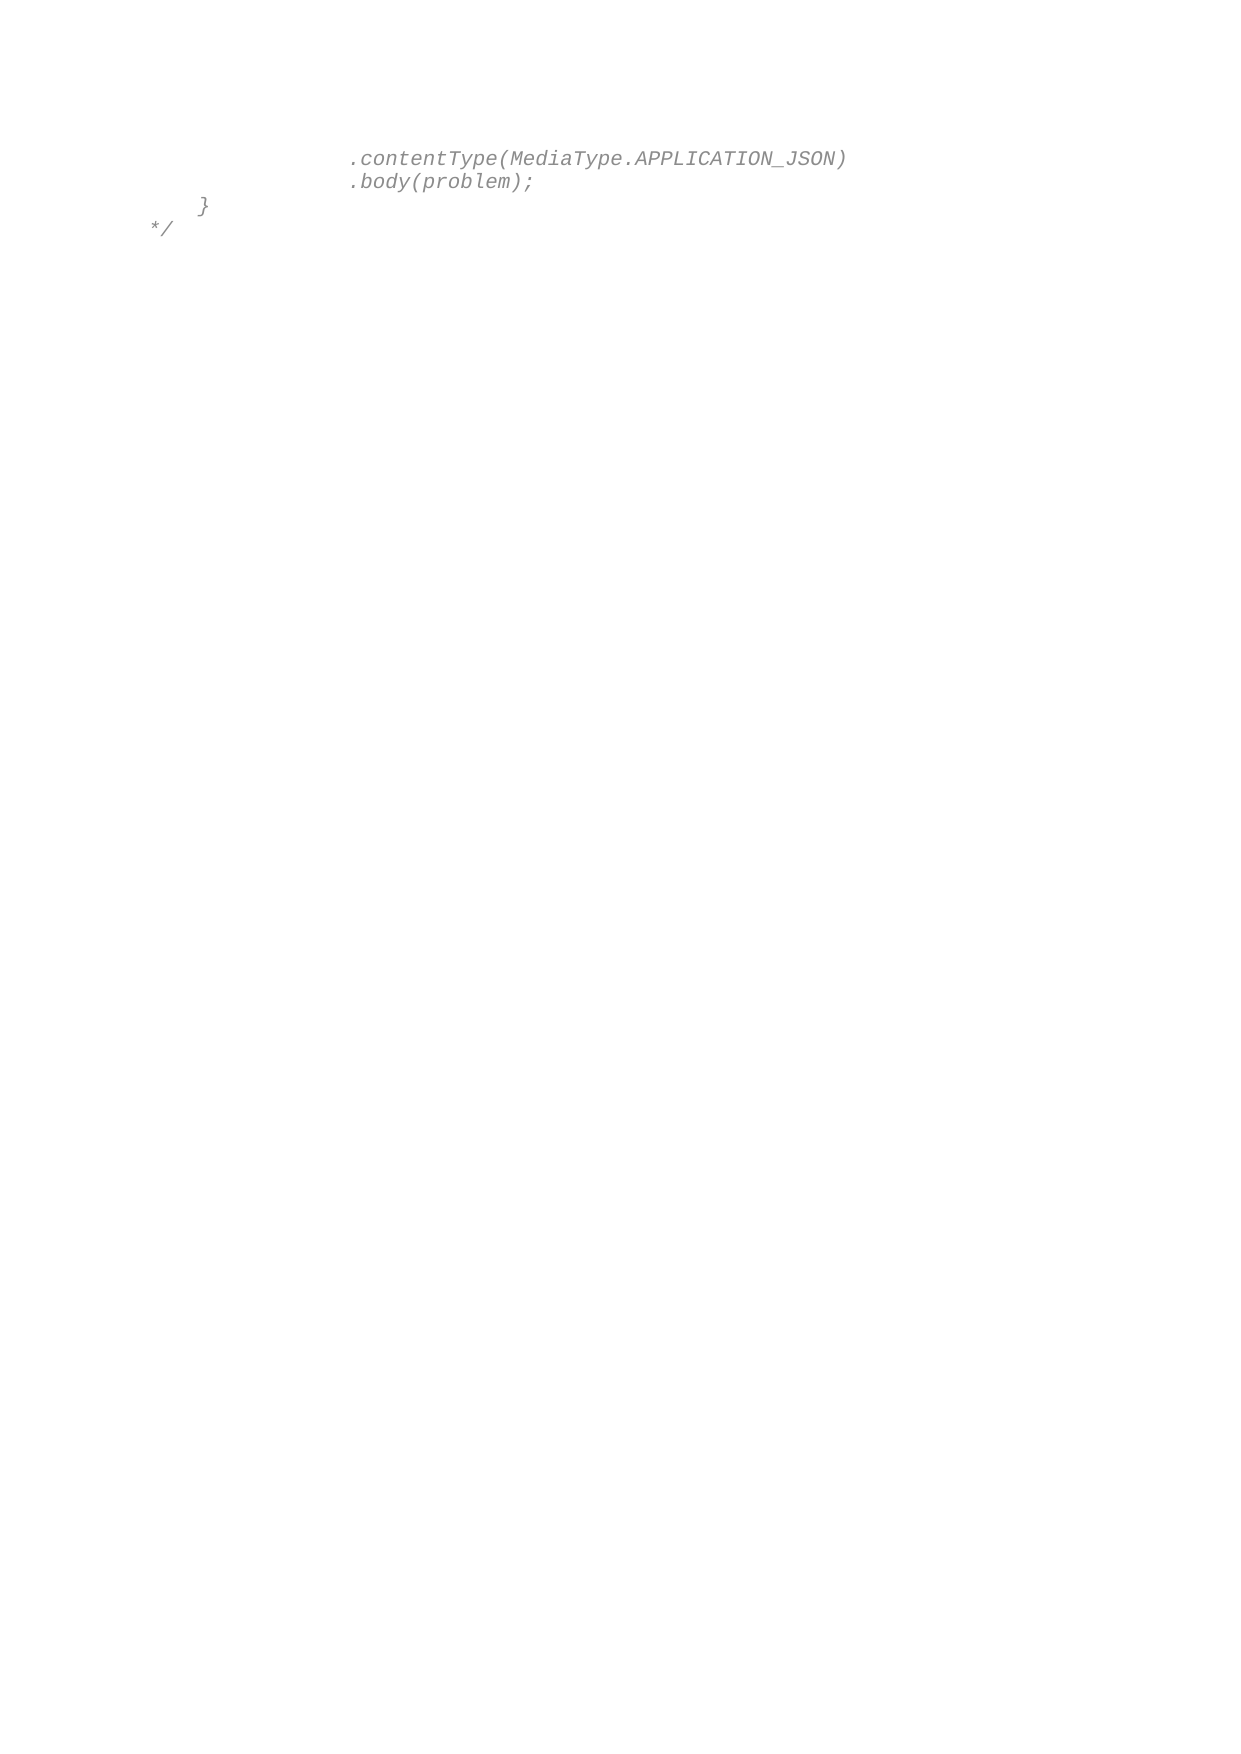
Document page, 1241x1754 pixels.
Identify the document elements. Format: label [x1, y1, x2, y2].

text [148, 148, 1093, 242]
